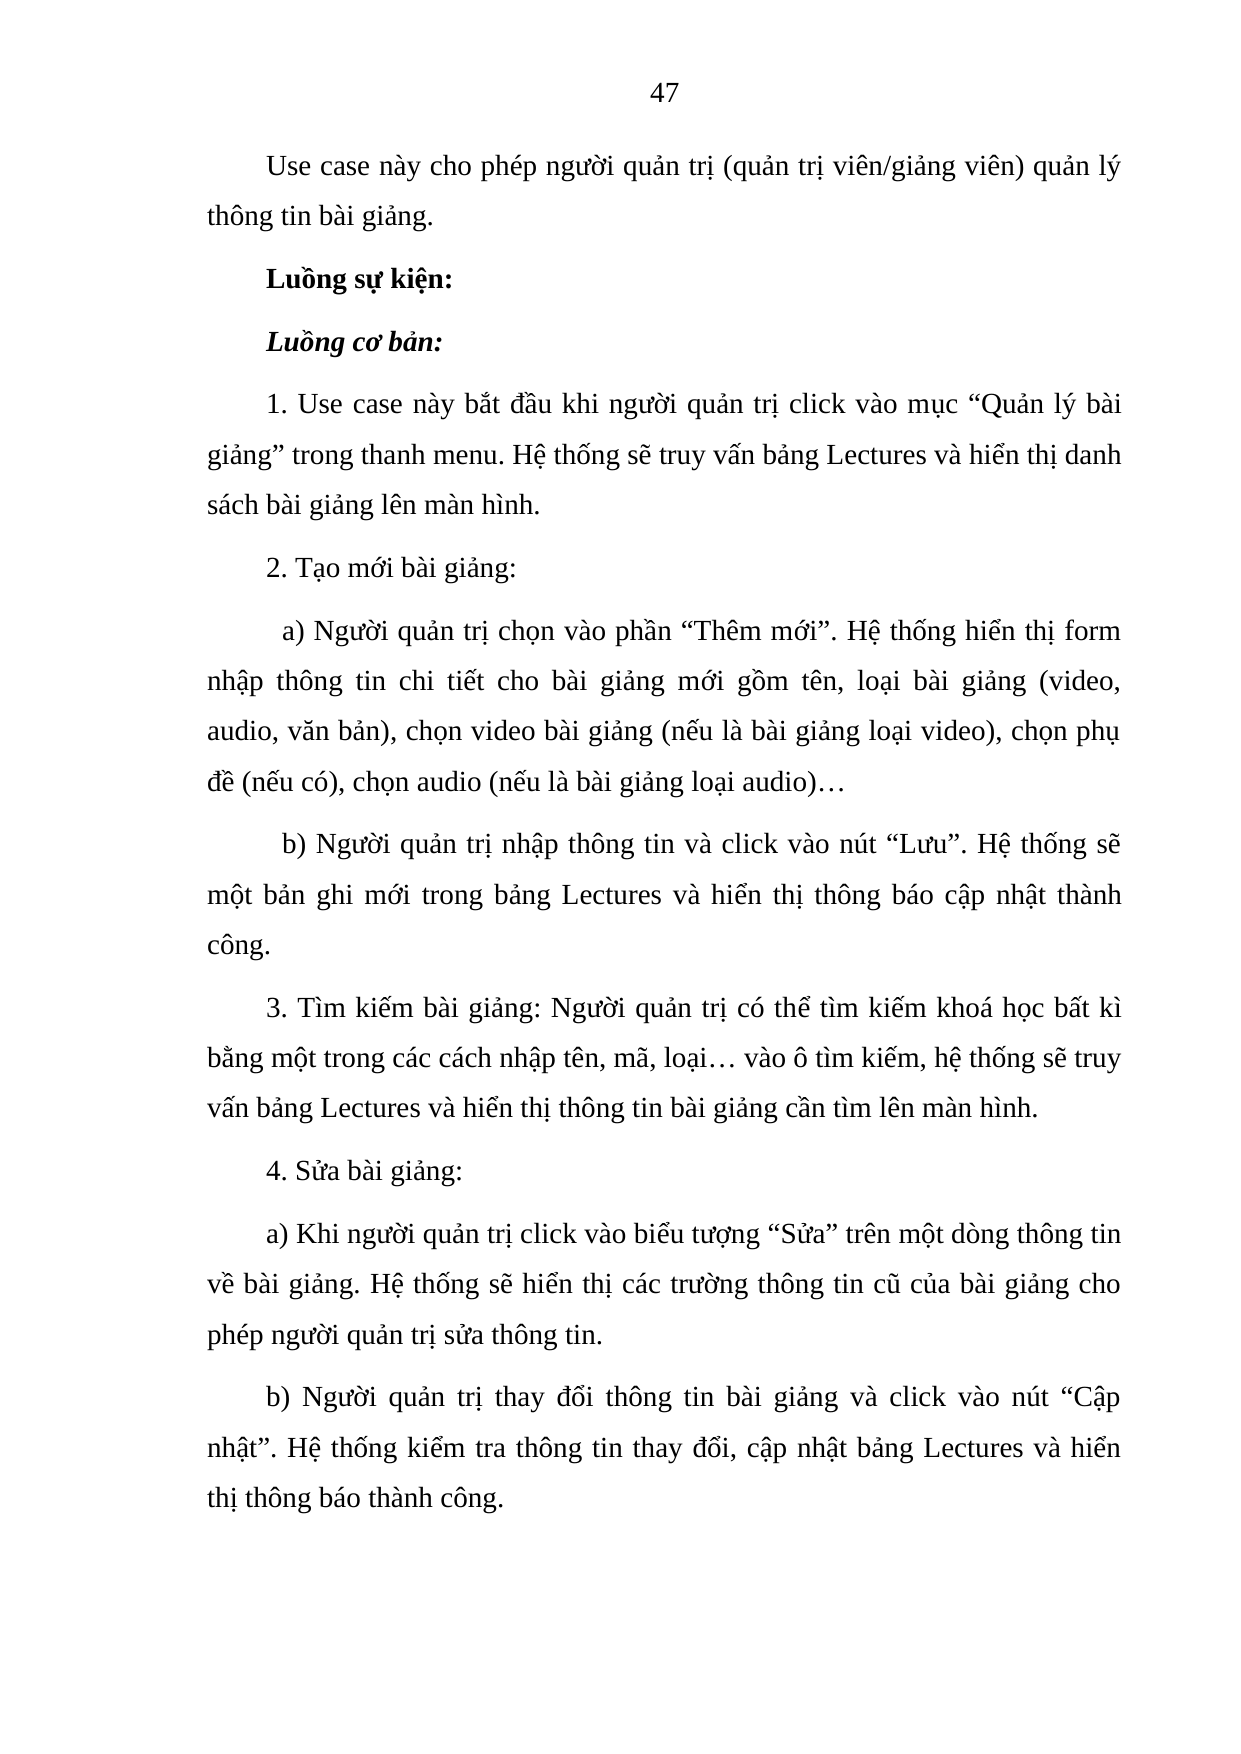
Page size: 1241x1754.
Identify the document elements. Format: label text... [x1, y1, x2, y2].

text b) Người quản trị thay đổi thông tin bài giảng và click vào nút “Cập nhật”. Hệ thống kiểm tra thông tin thay đổi, cập nhật bảng Lectures và hiển thị thông báo thành công. [207, 1379, 1122, 1514]
text a) Khi người quản trị click vào biểu tượng “Sửa” trên một dòng thông tin về bài giảng. Hệ thống sẽ hiển thị các trường thông tin cũ của bài giảng cho phép người quản trị sửa thông tin. [207, 1216, 1122, 1350]
text Luồng cơ bản: [207, 324, 1122, 357]
text b) Người quản trị nhập thông tin và click vào nút “Lưu”. Hệ thống sẽ một bản ghi mới trong bảng Lectures và hiển thị thông báo cập nhật thành công. [207, 826, 1122, 961]
text Luồng sự kiện: [207, 261, 1122, 294]
text 3. Tìm kiếm bài giảng: Người quản trị có thể tìm kiếm khoá học bất kì bằng một trong các cách nhập tên, mã, loại… vào ô tìm kiếm, hệ thống sẽ truy vấn bảng Lectures và hiển thị thông tin bài giảng cần tìm lên màn hình. [207, 990, 1122, 1124]
text Use case này cho phép người quản trị (quản trị viên/giảng viên) quản lý thông tin bài giảng. [207, 148, 1122, 232]
text 2. Tạo mới bài giảng: [207, 550, 1122, 583]
text 4. Sửa bài giảng: [207, 1153, 1122, 1187]
text a) Người quản trị chọn vào phần “Thêm mới”. Hệ thống hiển thị form nhập thông tin chi tiết cho bài giảng mới gồm tên, loại bài giảng (video, audio, văn bản), chọn video bài giảng (nếu là bài giảng loại video), chọn phụ đề (nếu có), chọn audio (nếu là bài giảng loại audio)… [207, 613, 1122, 797]
text 1. Use case này bắt đầu khi người quản trị click vào mục “Quản lý bài giảng” trong thanh menu. Hệ thống sẽ truy vấn bảng Lectures và hiển thị danh sách bài giảng lên màn hình. [207, 386, 1122, 521]
